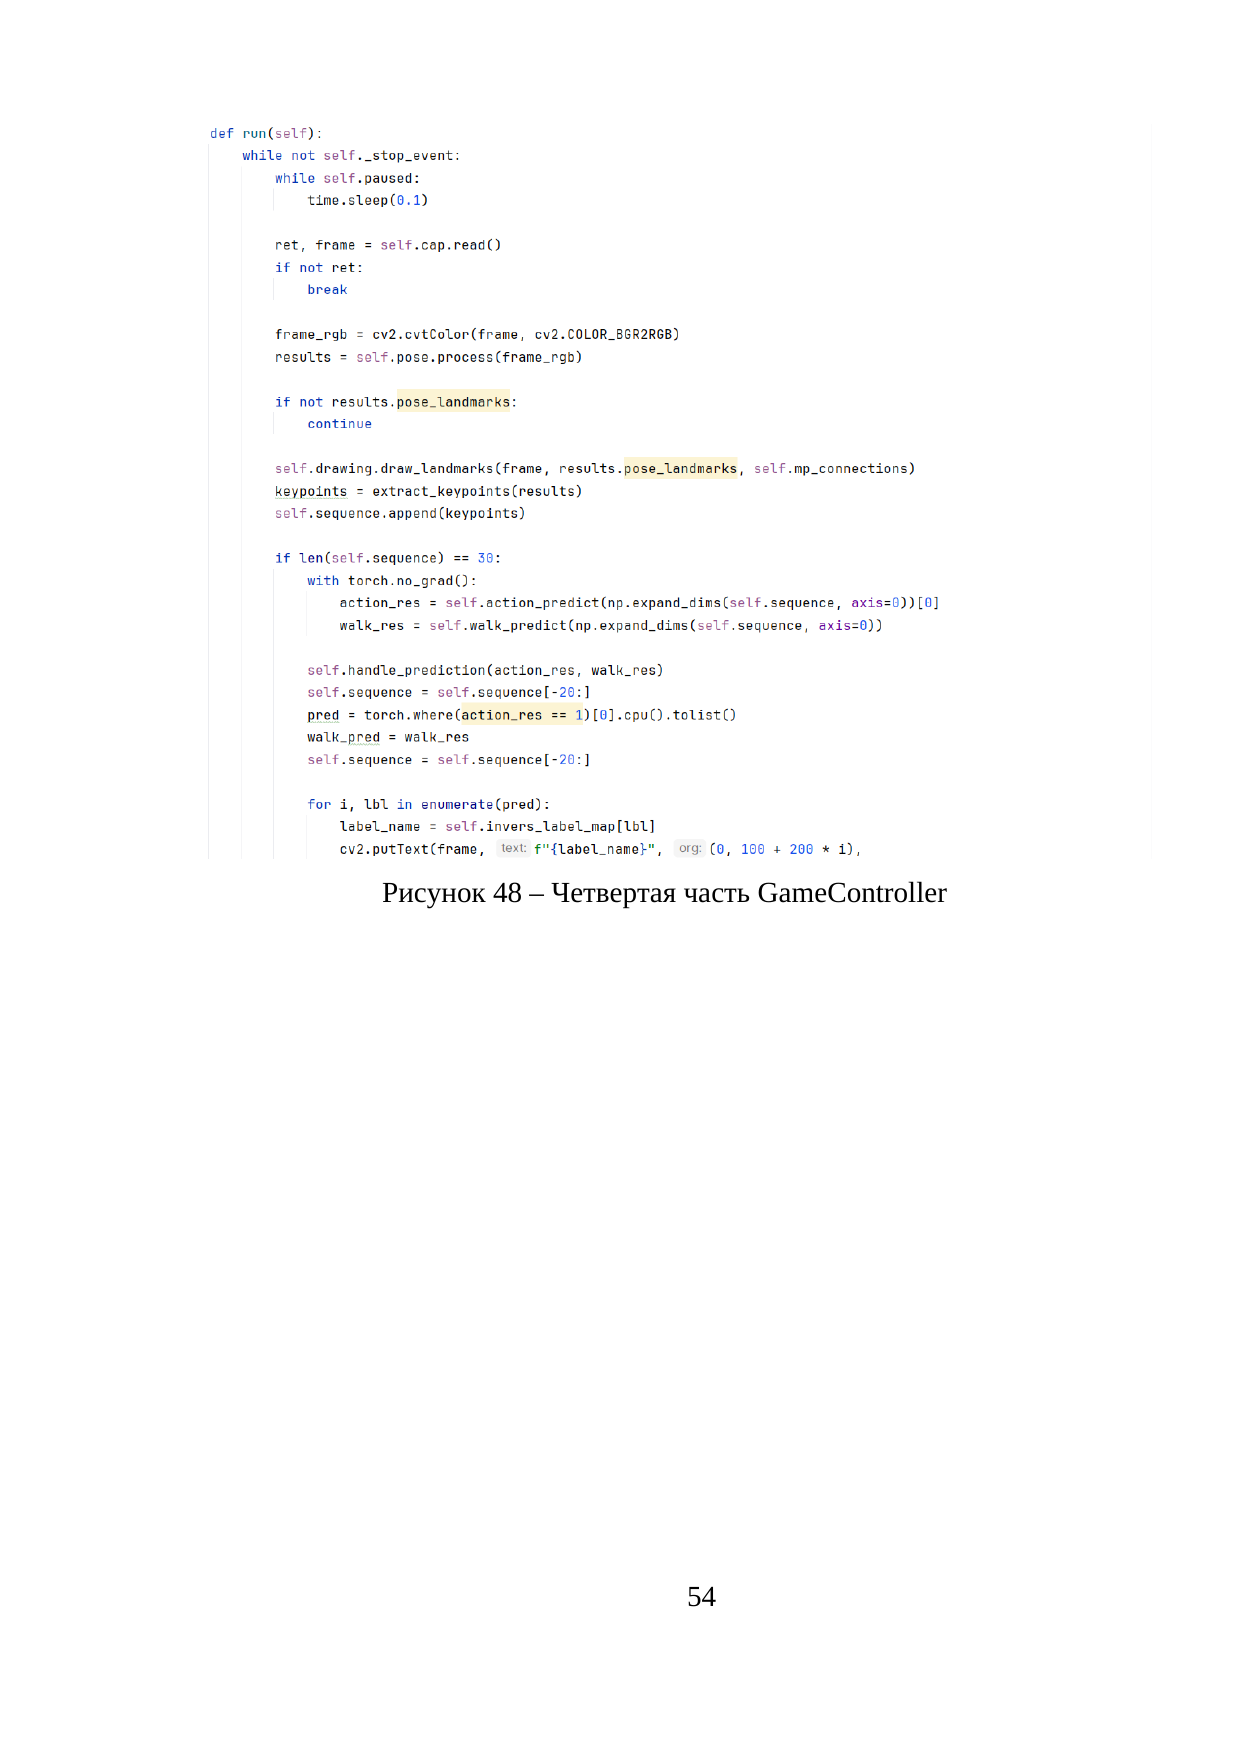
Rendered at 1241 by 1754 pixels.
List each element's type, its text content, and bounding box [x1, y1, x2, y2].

picture [177, 124, 1152, 859]
text Рисунок 48 – Четвертая часть GameController [177, 875, 1152, 909]
